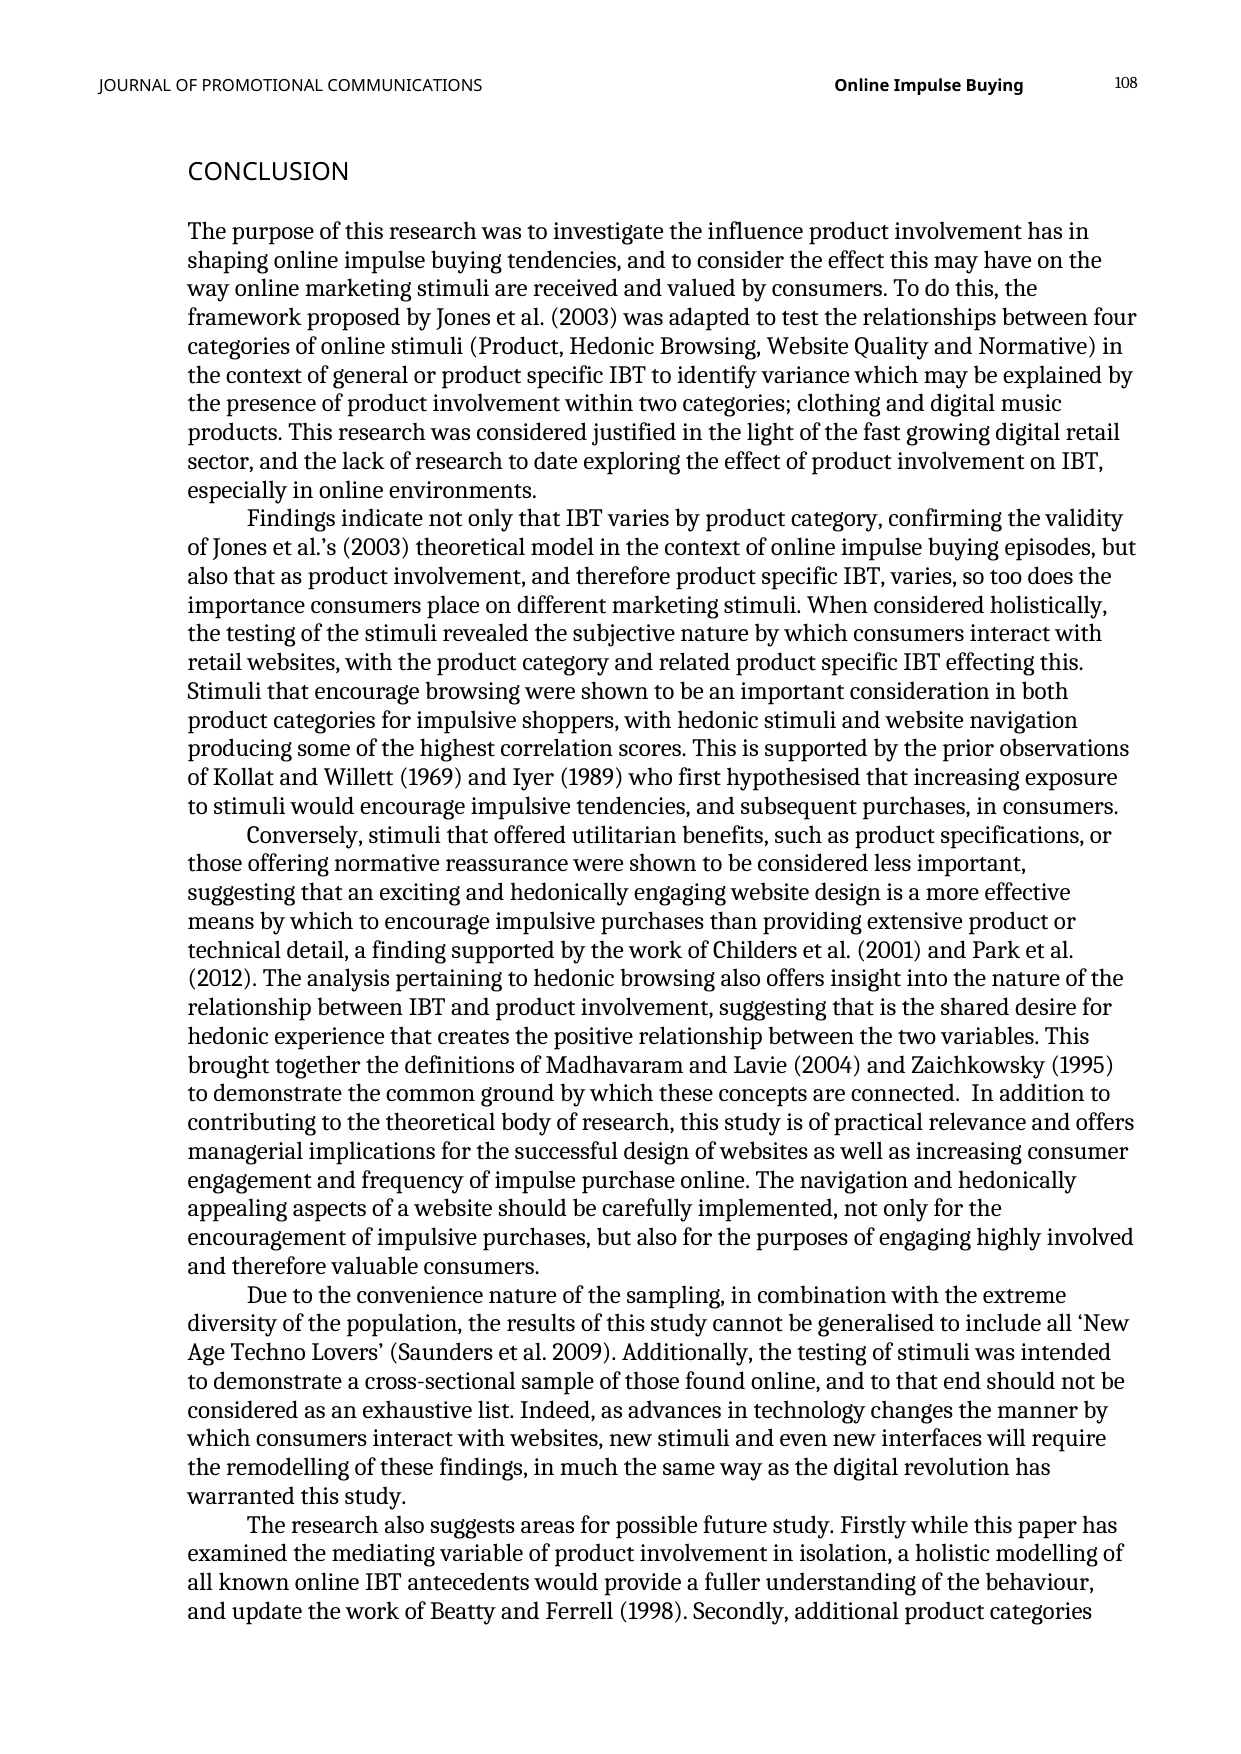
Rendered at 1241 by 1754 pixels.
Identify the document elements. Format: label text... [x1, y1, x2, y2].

subtitle CONCLUSION [187, 154, 1138, 188]
text Due to the convenience nature of the sampling, in combination with the extreme diversity of the population, the results of this study cannot be generalised to include all ‘New Age Techno Lovers’ (Saunders et al. 2009). Additionally, the testing of stimuli was intended to demonstrate a cross-sectional sample of those found online, and to that end should not be considered as an exhaustive list. Indeed, as advances in technology changes the manner by which consumers interact with websites, new stimuli and even new interfaces will require the remodelling of these findings, in much the same way as the digital revolution has warranted this study. [187, 1281, 1138, 1511]
text Conversely, stimuli that offered utilitarian benefits, such as product specifications, or those offering normative reassurance were shown to be considered less important, suggesting that an exciting and hedonically engaging website design is a more effective means by which to encourage impulsive purchases than providing extensive product or technical detail, a finding supported by the work of Childers et al. (2001) and Park et al. (2012). The analysis pertaining to hedonic browsing also offers insight into the nature of the relationship between IBT and product involvement, suggesting that is the shared desire for hedonic experience that creates the positive relationship between the two variables. This brought together the definitions of Madhavaram and Lavie (2004) and Zaichkowsky (1995) to demonstrate the common ground by which these concepts are connected. In addition to contributing to the theoretical body of research, this study is of practical relevance and offers managerial implications for the successful design of websites as well as increasing consumer engagement and frequency of impulse purchase online. The navigation and hedonically appealing aspects of a website should be carefully implemented, not only for the encouragement of impulsive purchases, but also for the purposes of engaging highly involved and therefore valuable consumers. [187, 821, 1138, 1281]
text The purpose of this research was to investigate the influence product involvement has in shaping online impulse buying tendencies, and to consider the effect this may have on the way online marketing stimuli are received and valued by consumers. To do this, the framework proposed by Jones et al. (2003) was adapted to test the relationships between four categories of online stimuli (Product, Hedonic Browsing, Website Quality and Normative) in the context of general or product specific IBT to identify variance which may be explained by the presence of product involvement within two categories; clothing and digital music products. This research was considered justified in the light of the fast growing digital retail sector, and the lack of research to date exploring the effect of product involvement on IBT, especially in online environments. [187, 217, 1138, 504]
text Findings indicate not only that IBT varies by product category, confirming the validity of Jones et al.’s (2003) theoretical model in the context of online impulse buying episodes, but also that as product involvement, and therefore product specific IBT, varies, so too does the importance consumers place on different marketing stimuli. When considered holistically, the testing of the stimuli revealed the subjective nature by which consumers interact with retail websites, with the product category and related product specific IBT effecting this. Stimuli that encourage browsing were shown to be an important consideration in both product categories for impulsive shoppers, with hedonic stimuli and website navigation producing some of the highest correlation scores. This is supported by the prior observations of Kollat and Willett (1969) and Iyer (1989) who first hypothesised that increasing exposure to stimuli would encourage impulsive tendencies, and subsequent purchases, in consumers. [187, 504, 1138, 821]
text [187, 1511, 1138, 1626]
